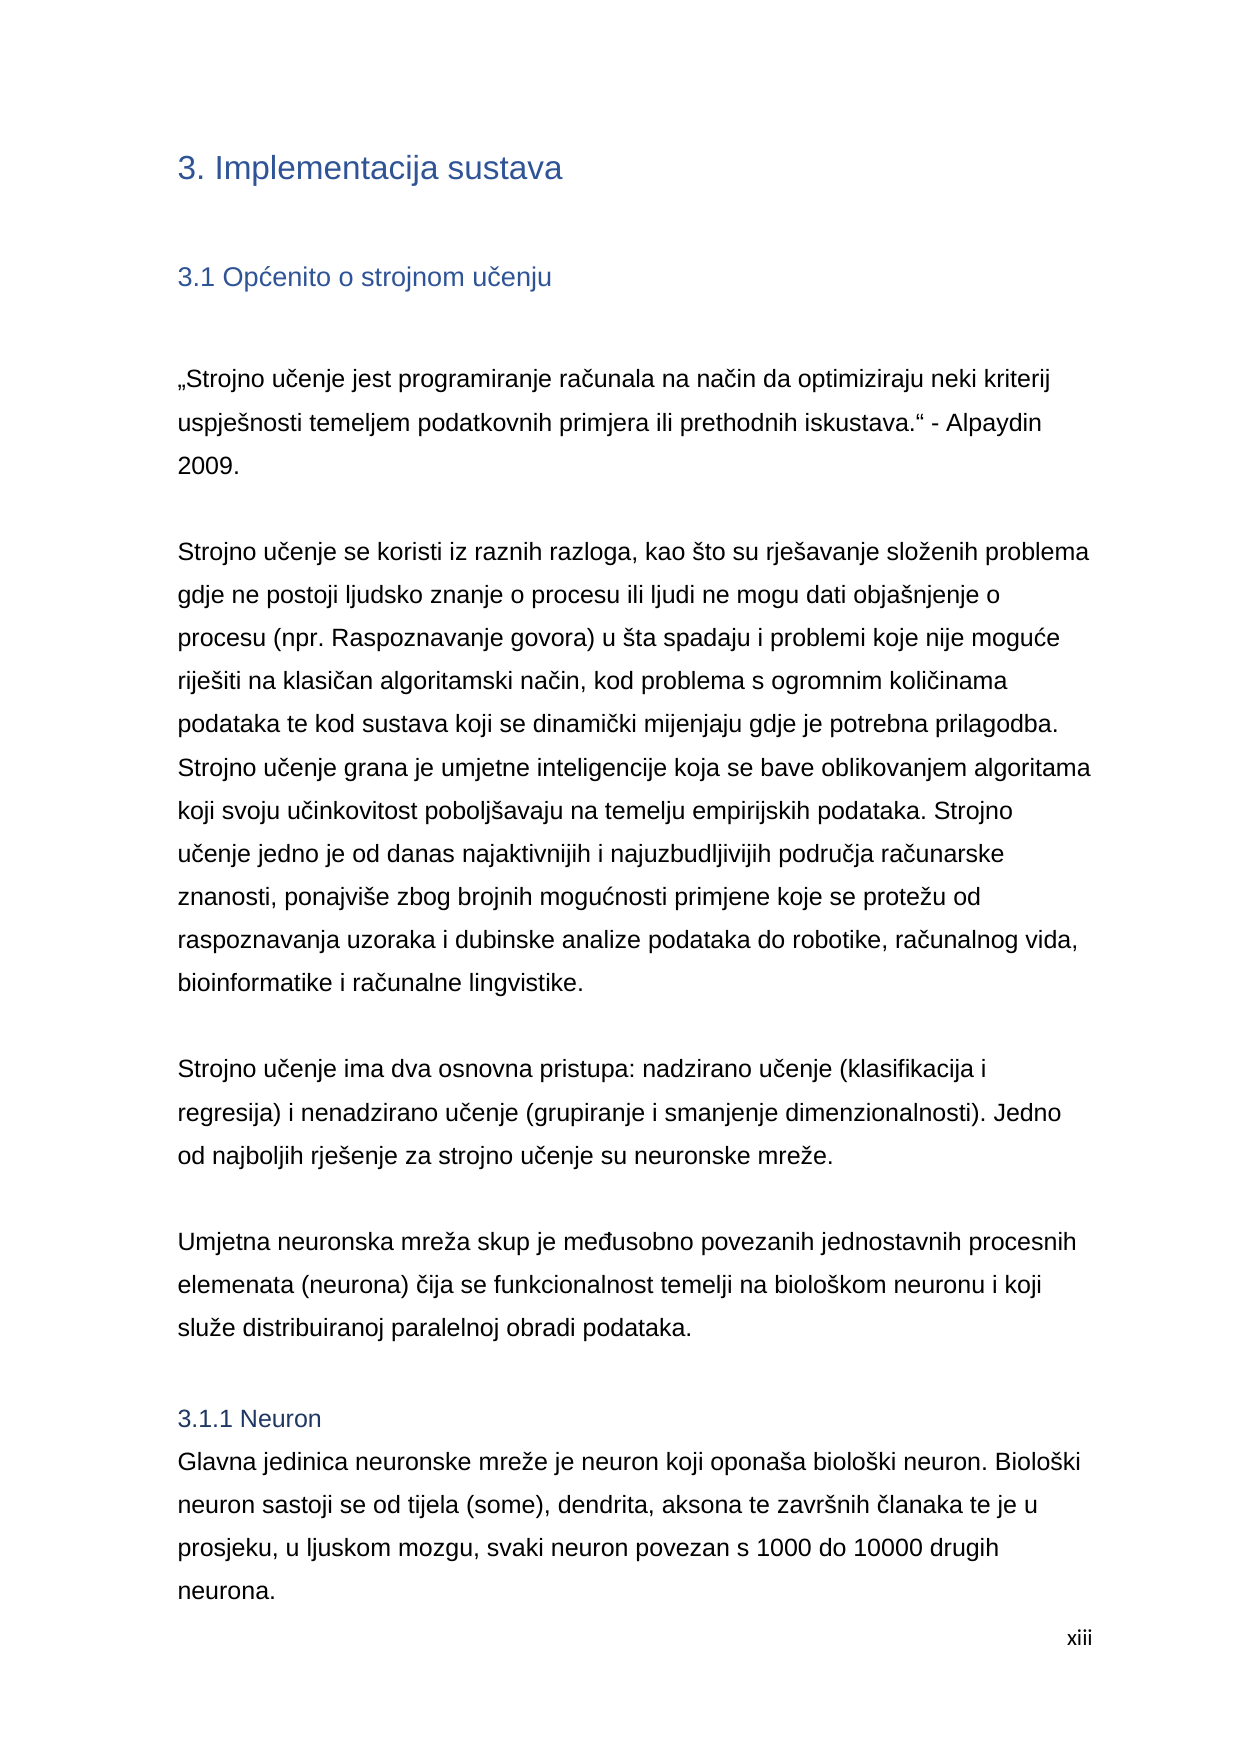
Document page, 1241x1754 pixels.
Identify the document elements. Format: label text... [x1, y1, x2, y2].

subtitle 3. Implementacija sustava [177, 148, 1092, 186]
text Strojno učenje ima dva osnovna pristupa: nadzirano učenje (klasifikacija i regresija) i nenadzirano učenje (grupiranje i smanjenje dimenzionalnosti). Jedno od najboljih rješenje za strojno učenje su neuronske mreže. [177, 1054, 1092, 1169]
text „Strojno učenje jest programiranje računala na način da optimiziraju neki kriterij uspješnosti temeljem podatkovnih primjera ili prethodnih iskustava.“ - Alpaydin 2009. [177, 364, 1092, 479]
text Strojno učenje se koristi iz raznih razloga, kao što su rješavanje složenih problema gdje ne postoji ljudsko znanje o procesu ili ljudi ne mogu dati objašnjenje o procesu (npr. Raspoznavanje govora) u šta spadaju i problemi koje nije moguće riješiti na klasičan algoritamski način, kod problema s ogromnim količinama podataka te kod sustava koji se dinamički mijenjaju gdje je potrebna prilagodba. Strojno učenje grana je umjetne inteligencije koja se bave oblikovanjem algoritama koji svoju učinkovitost poboljšavaju na temelju empirijskih podataka. Strojno učenje jedno je od danas najaktivnijih i najuzbudljivijih područja računarske znanosti, ponajviše zbog brojnih mogućnosti primjene koje se protežu od raspoznavanja uzoraka i dubinske analize podataka do robotike, računalnog vida, bioinformatike i računalne lingvistike. [177, 537, 1092, 753]
subtitle 3.1.1 Neuron [177, 1404, 1092, 1432]
text Glavna jedinica neuronske mreže je neuron koji oponaša biološki neuron. Biološki neuron sastoji se od tijela (some), dendrita, aksona te završnih članaka te je u prosjeku, u ljuskom mozgu, svaki neuron povezan s 1000 do 10000 drugih neurona. [177, 1447, 1092, 1605]
subtitle 3.1 Općenito o strojnom učenju [177, 261, 1092, 293]
text Strojno učenje se koristi iz raznih razloga, kao što su rješavanje složenih problema gdje ne postoji ljudsko znanje o procesu ili ljudi ne mogu dati objašnjenje o procesu (npr. Raspoznavanje govora) u šta spadaju i problemi koje nije moguće riješiti na klasičan algoritamski način, kod problema s ogromnim količinama podataka te kod sustava koji se dinamički mijenjaju gdje je potrebna prilagodba. Strojno učenje grana je umjetne inteligencije koja se bave oblikovanjem algoritama koji svoju učinkovitost poboljšavaju na temelju empirijskih podataka. Strojno učenje jedno je od danas najaktivnijih i najuzbudljivijih područja računarske znanosti, ponajviše zbog brojnih mogućnosti primjene koje se protežu od raspoznavanja uzoraka i dubinske analize podataka do robotike, računalnog vida, bioinformatike i računalne lingvistike. [177, 781, 1092, 997]
text Umjetna neuronska mreža skup je međusobno povezanih jednostavnih procesnih elemenata (neurona) čija se funkcionalnost temelji na biološkom neuronu i koji služe distribuiranoj paralelnoj obradi podataka. [177, 1227, 1092, 1342]
